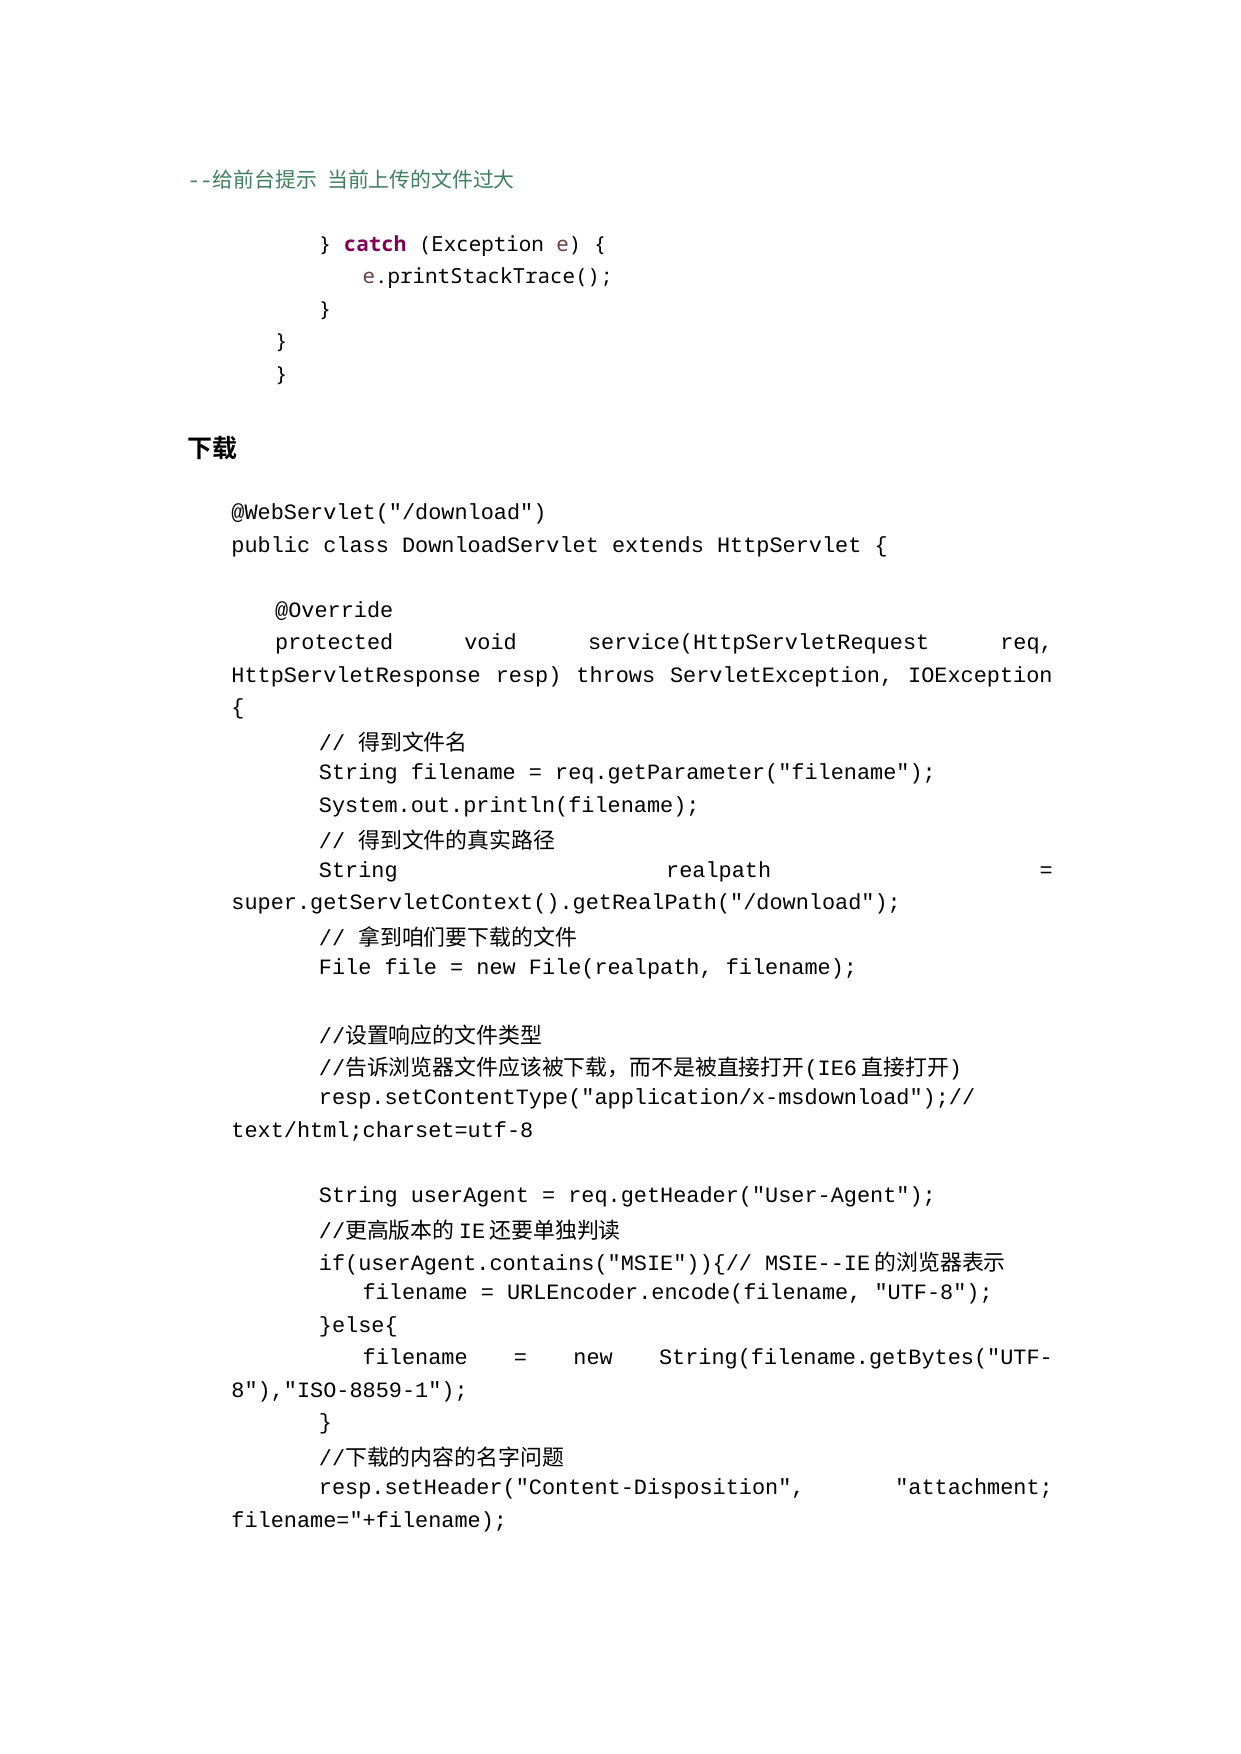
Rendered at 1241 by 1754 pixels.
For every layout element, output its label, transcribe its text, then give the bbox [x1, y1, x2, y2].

list filename = new String(filename.getBytes("UTF-8"),"ISO-8859-1"); [231, 1343, 1053, 1408]
subtitle 下载 [187, 414, 1053, 479]
list String userAgent = req.getHeader("User-Agent"); [231, 1180, 1053, 1213]
list filename = URLEncoder.encode(filename, "UTF-8"); [231, 1278, 1053, 1310]
list resp.setHeader("Content-Disposition", "attachment; filename="+filename); [231, 1473, 1053, 1538]
text } [187, 324, 1053, 357]
text } [187, 292, 1053, 324]
list //告诉浏览器文件应该被下载，而不是被直接打开(IE6直接打开) [231, 1050, 1053, 1083]
list //下载的内容的名字问题 [231, 1440, 1053, 1473]
list @WebServlet("/download") [231, 498, 1053, 530]
list if(userAgent.contains("MSIE")){// MSIE--IE的浏览器表示 [231, 1245, 1053, 1278]
text e.printStackTrace(); [187, 259, 1053, 292]
text } [187, 357, 1053, 389]
list @Override [231, 595, 1053, 628]
list //设置响应的文件类型 [231, 1018, 1053, 1050]
list resp.setContentType("application/x-msdownload");// text/html;charset=utf-8 [231, 1083, 1053, 1148]
list String realpath = super.getServletContext().getRealPath("/download"); [231, 855, 1053, 920]
list // 拿到咱们要下载的文件 [231, 920, 1053, 953]
list String filename = req.getParameter("filename"); [231, 758, 1053, 790]
list //更高版本的IE还要单独判读 [231, 1213, 1053, 1245]
list System.out.println(filename); [231, 790, 1053, 823]
list public class DownloadServlet extends HttpServlet { [231, 530, 1053, 563]
list // 得到文件名 [231, 725, 1053, 758]
list protected void service(HttpServletRequest req, HttpServletResponse resp) throws ServletException, IOException { [231, 628, 1053, 725]
list }else{ [231, 1310, 1053, 1343]
list File file = new File(realpath, filename); [231, 953, 1053, 985]
list } [231, 1408, 1053, 1440]
text } catch (Exception e) { [187, 227, 1053, 259]
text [187, 162, 1053, 194]
list // 得到文件的真实路径 [231, 823, 1053, 855]
